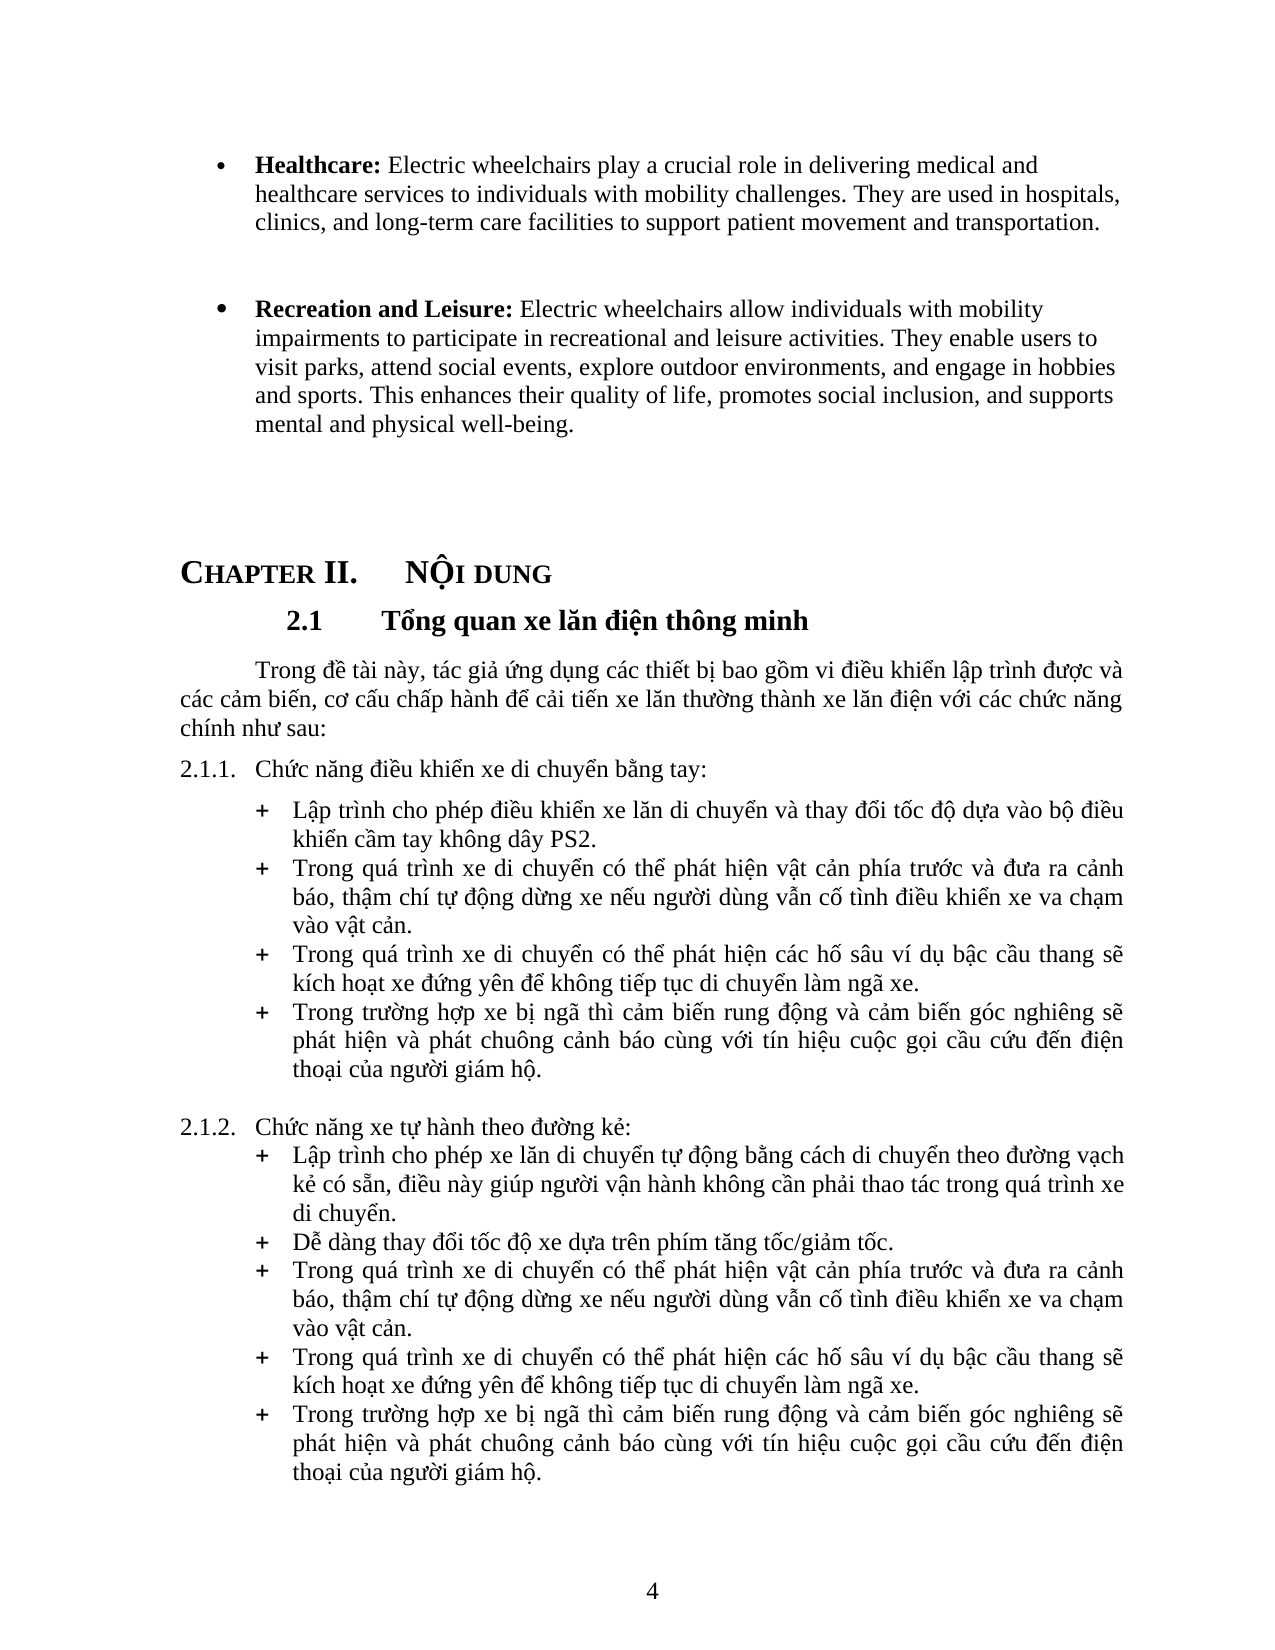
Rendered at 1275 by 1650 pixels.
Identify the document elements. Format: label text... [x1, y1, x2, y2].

list Trong trường hợp xe bị ngã thì cảm biến rung động và cảm biến góc nghiêng sẽ phát hiện và phát chuông cảnh báo cùng với tín hiệu cuộc gọi cầu cứu đến điện thoại của người giám hộ. [255, 997, 1125, 1083]
text Chapter II. NỘi dung [180, 552, 1125, 590]
text Trong đề tài này, tác giả ứng dụng các thiết bị bao gồm vi điều khiển lập trình được và các cảm biến, cơ cấu chấp hành để cải tiến xe lăn thường thành xe lăn điện với các chức năng chính như sau: [180, 656, 1125, 742]
list Trong trường hợp xe bị ngã thì cảm biến rung động và cảm biến góc nghiêng sẽ phát hiện và phát chuông cảnh báo cùng với tín hiệu cuộc gọi cầu cứu đến điện thoại của người giám hộ. [255, 1399, 1125, 1486]
list Lập trình cho phép xe lăn di chuyển tự động bằng cách di chuyển theo đường vạch kẻ có sẵn, điều này giúp người vận hành không cần phải thao tác trong quá trình xe di chuyển. [255, 1141, 1125, 1227]
list Trong quá trình xe di chuyển có thể phát hiện các hố sâu ví dụ bậc cầu thang sẽ kích hoạt xe đứng yên để không tiếp tục di chuyển làm ngã xe. [255, 939, 1125, 997]
list Recreation and Leisure: Electric wheelchairs allow individuals with mobility impairments to participate in recreational and leisure activities. They enable users to visit parks, attend social events, explore outdoor environments, and engage in hobbies and sports. This enhances their quality of life, promotes social inclusion, and supports mental and physical well-being. [217, 294, 1125, 438]
list Dễ dàng thay đổi tốc độ xe dựa trên phím tăng tốc/giảm tốc. [255, 1227, 1125, 1256]
list Lập trình cho phép điều khiển xe lăn di chuyển và thay đổi tốc độ dựa vào bộ điều khiển cầm tay không dây PS2. [255, 796, 1125, 853]
list Healthcare: Electric wheelchairs play a crucial role in delivering medical and healthcare services to individuals with mobility challenges. They are used in hospitals, clinics, and long-term care facilities to support patient movement and transportation. [217, 150, 1125, 236]
list Trong quá trình xe di chuyển có thể phát hiện vật cản phía trước và đưa ra cảnh báo, thậm chí tự động dừng xe nếu người dùng vẫn cố tình điều khiển xe va chạm vào vật cản. [255, 853, 1125, 939]
list Chức năng xe tự hành theo đường kẻ: [180, 1112, 1125, 1141]
text Chức năng điều khiển xe di chuyển bằng tay: [180, 754, 1125, 783]
list Trong quá trình xe di chuyển có thể phát hiện vật cản phía trước và đưa ra cảnh báo, thậm chí tự động dừng xe nếu người dùng vẫn cố tình điều khiển xe va chạm vào vật cản. [255, 1256, 1125, 1342]
list Trong quá trình xe di chuyển có thể phát hiện các hố sâu ví dụ bậc cầu thang sẽ kích hoạt xe đứng yên để không tiếp tục di chuyển làm ngã xe. [255, 1342, 1125, 1399]
text 2.1 Tổng quan xe lăn điện thông minh [180, 603, 1125, 636]
